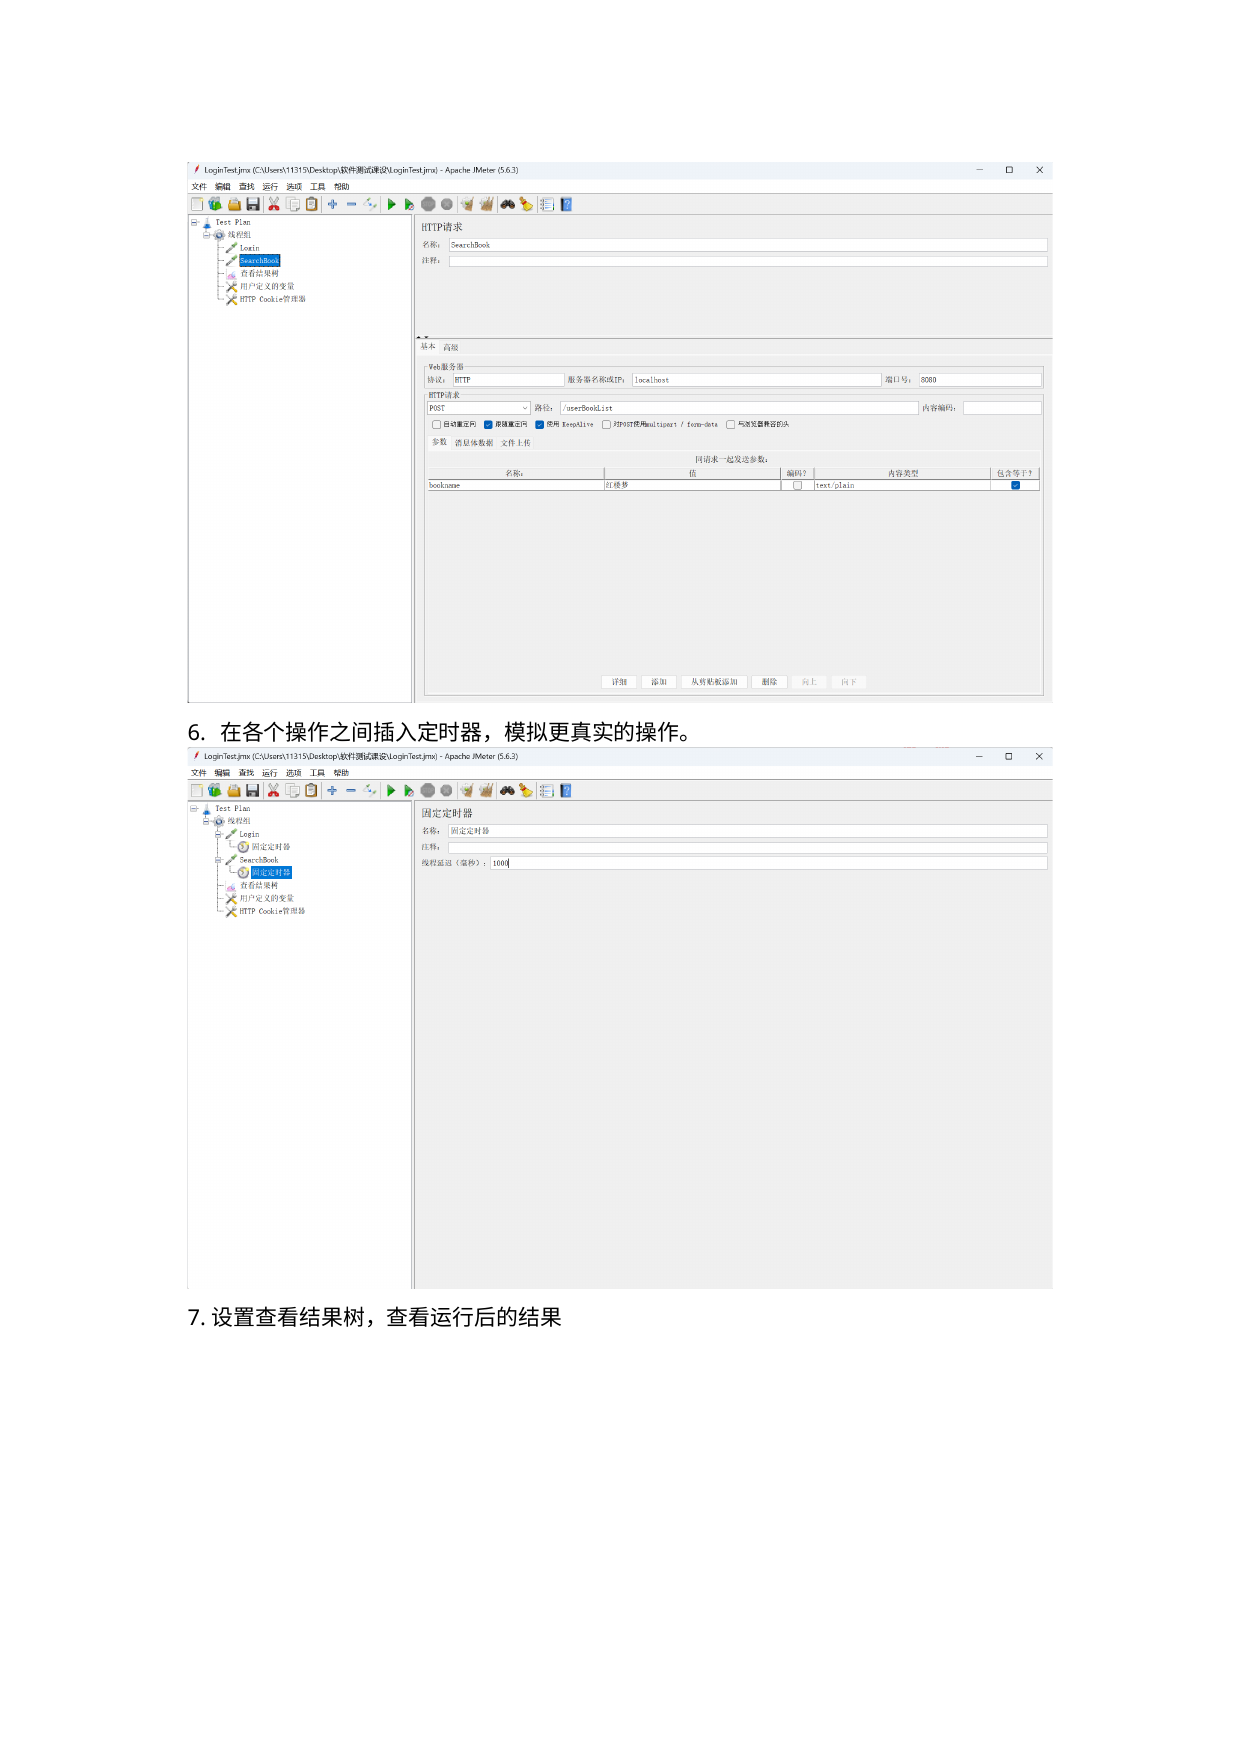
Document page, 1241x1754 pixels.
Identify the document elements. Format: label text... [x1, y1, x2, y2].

picture [187, 747, 1053, 1289]
text 7. 设置查看结果树，查看运行后的结果 [187, 1299, 1053, 1332]
picture [187, 162, 1053, 703]
list 在各个操作之间插入定时器，模拟更真实的操作。 [187, 714, 1053, 747]
